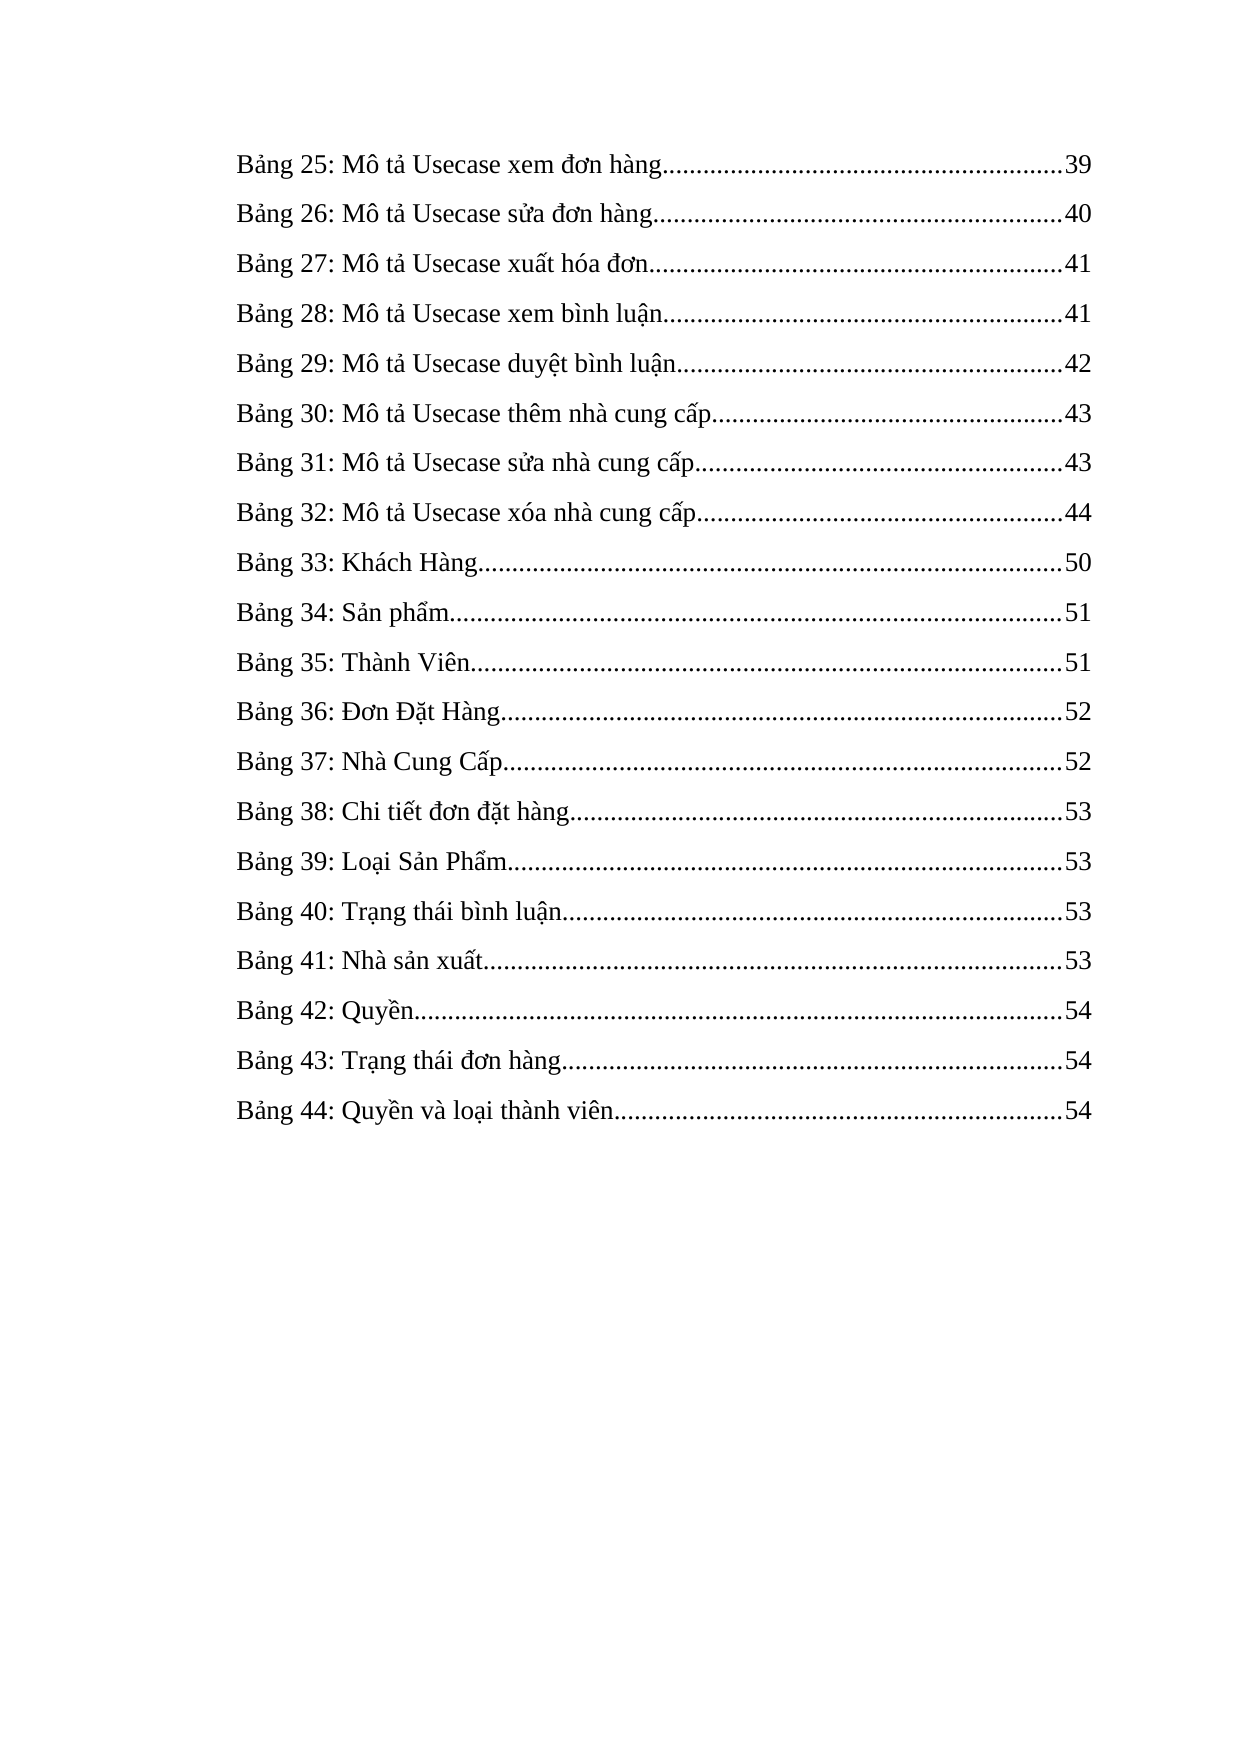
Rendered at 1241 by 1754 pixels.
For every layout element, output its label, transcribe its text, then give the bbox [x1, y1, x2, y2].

text Bảng 27: Mô tả Usecase xuất hóa đơn 41 [236, 247, 1092, 278]
text Bảng 25: Mô tả Usecase xem đơn hàng 39 [236, 148, 1092, 179]
text Bảng 35: Thành Viên 51 [236, 646, 1092, 677]
text Bảng 33: Khách Hàng 50 [236, 546, 1092, 577]
text Bảng 36: Đơn Đặt Hàng 52 [236, 695, 1092, 727]
text Bảng 32: Mô tả Usecase xóa nhà cung cấp 44 [236, 496, 1092, 527]
text Bảng 41: Nhà sản xuất 53 [236, 944, 1092, 976]
text Bảng 38: Chi tiết đơn đặt hàng 53 [236, 795, 1092, 826]
text Bảng 31: Mô tả Usecase sửa nhà cung cấp 43 [236, 446, 1092, 478]
text Bảng 28: Mô tả Usecase xem bình luận 41 [236, 297, 1092, 328]
text Bảng 42: Quyền 54 [236, 994, 1092, 1025]
text Bảng 39: Loại Sản Phẩm 53 [236, 845, 1092, 876]
text Bảng 37: Nhà Cung Cấp 52 [236, 745, 1092, 776]
text Bảng 30: Mô tả Usecase thêm nhà cung cấp 43 [236, 397, 1092, 428]
text Bảng 44: Quyền và loại thành viên 54 [236, 1094, 1092, 1125]
text Bảng 43: Trạng thái đơn hàng 54 [236, 1044, 1092, 1075]
text Bảng 26: Mô tả Usecase sửa đơn hàng 40 [236, 197, 1092, 229]
text Bảng 34: Sản phẩm 51 [236, 596, 1092, 627]
text Bảng 29: Mô tả Usecase duyệt bình luận 42 [236, 347, 1092, 378]
text Bảng 40: Trạng thái bình luận 53 [236, 894, 1092, 926]
